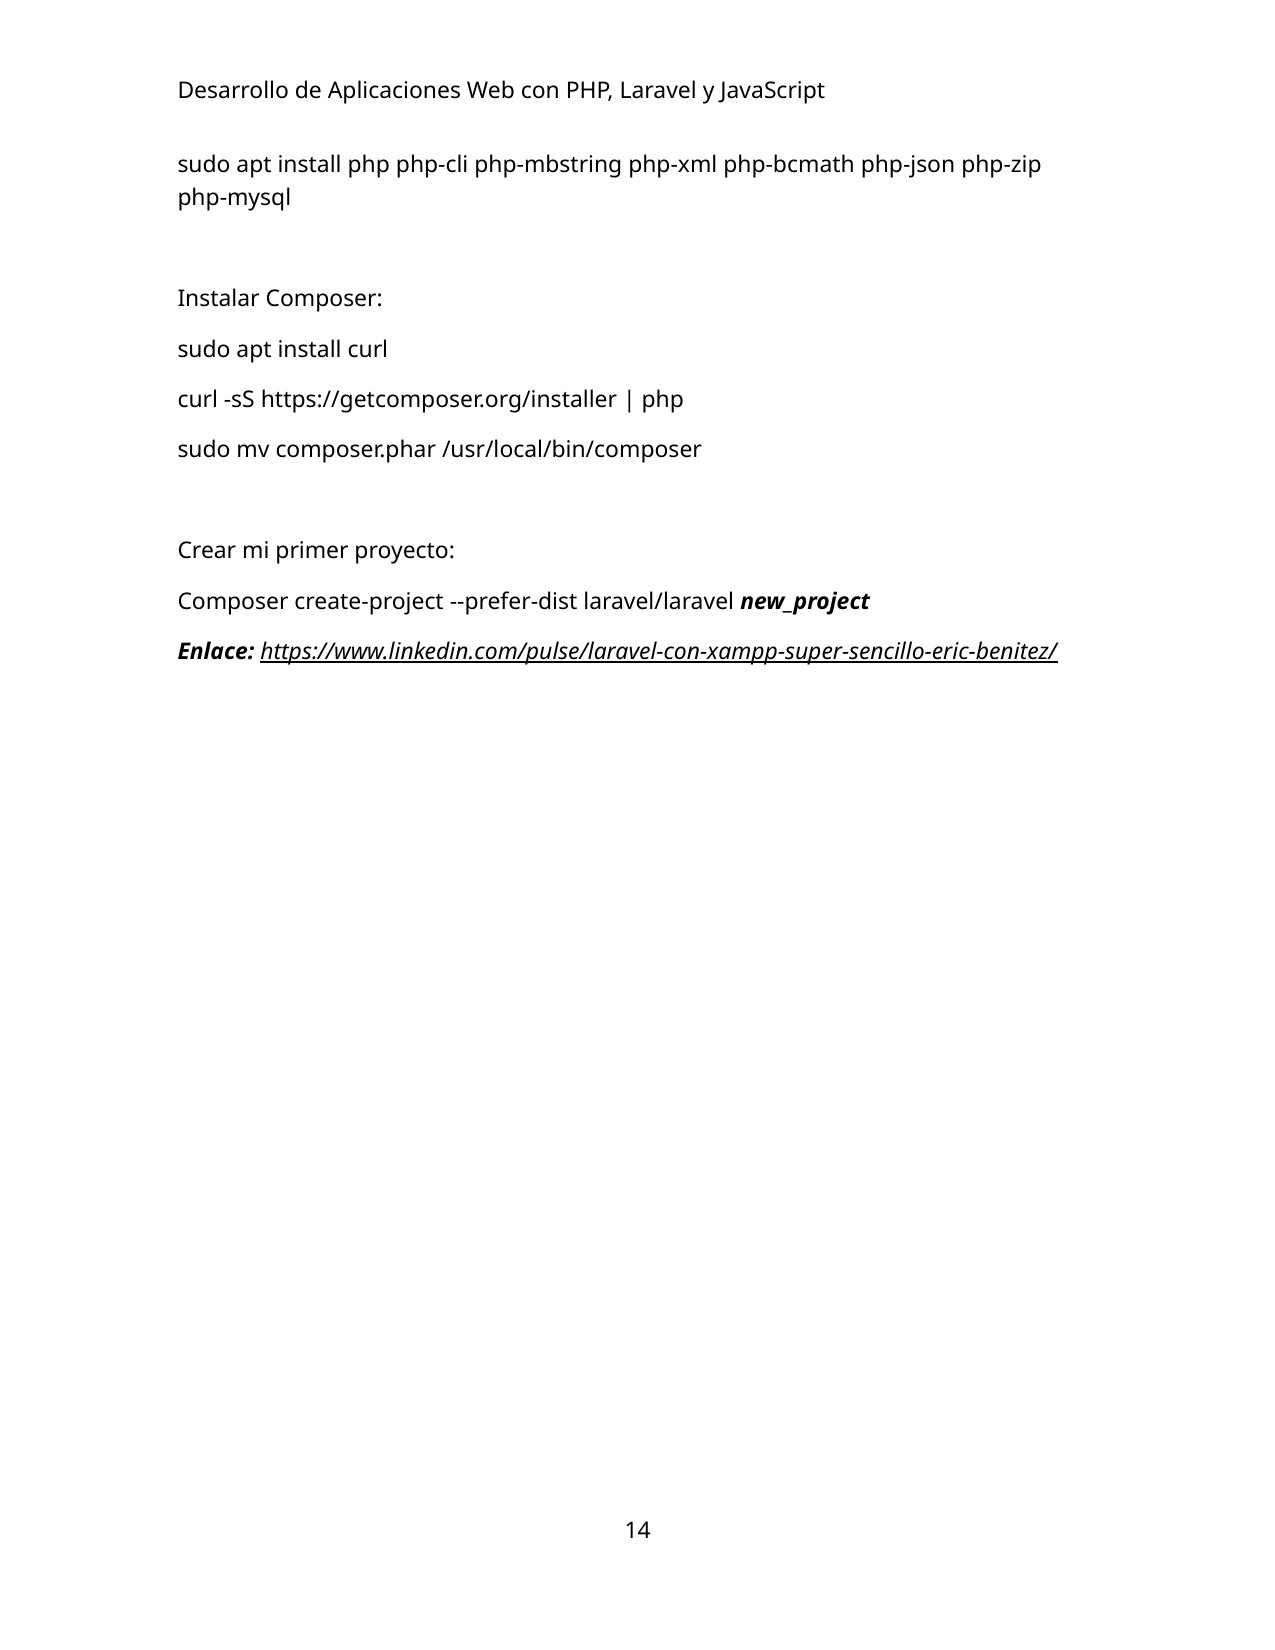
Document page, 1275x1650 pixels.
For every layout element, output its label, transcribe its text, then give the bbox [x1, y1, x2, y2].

text Composer create-project --prefer-dist laravel/laravel new_project [177, 585, 1098, 616]
text Enlace: https://www.linkedin.com/pulse/laravel-con-xampp-super-sencillo-eric-benitez/ [177, 635, 1098, 666]
text sudo mv composer.phar /usr/local/bin/composer [177, 433, 1098, 465]
text curl -sS https://getcomposer.org/installer | php [177, 383, 1098, 414]
text sudo apt install curl [177, 333, 1098, 364]
text sudo apt install php php-cli php-mbstring php-xml php-bcmath php-json php-zip php-mysql [177, 148, 1098, 213]
text Crear mi primer proyecto: [177, 534, 1098, 566]
text Instalar Composer: [177, 282, 1098, 313]
